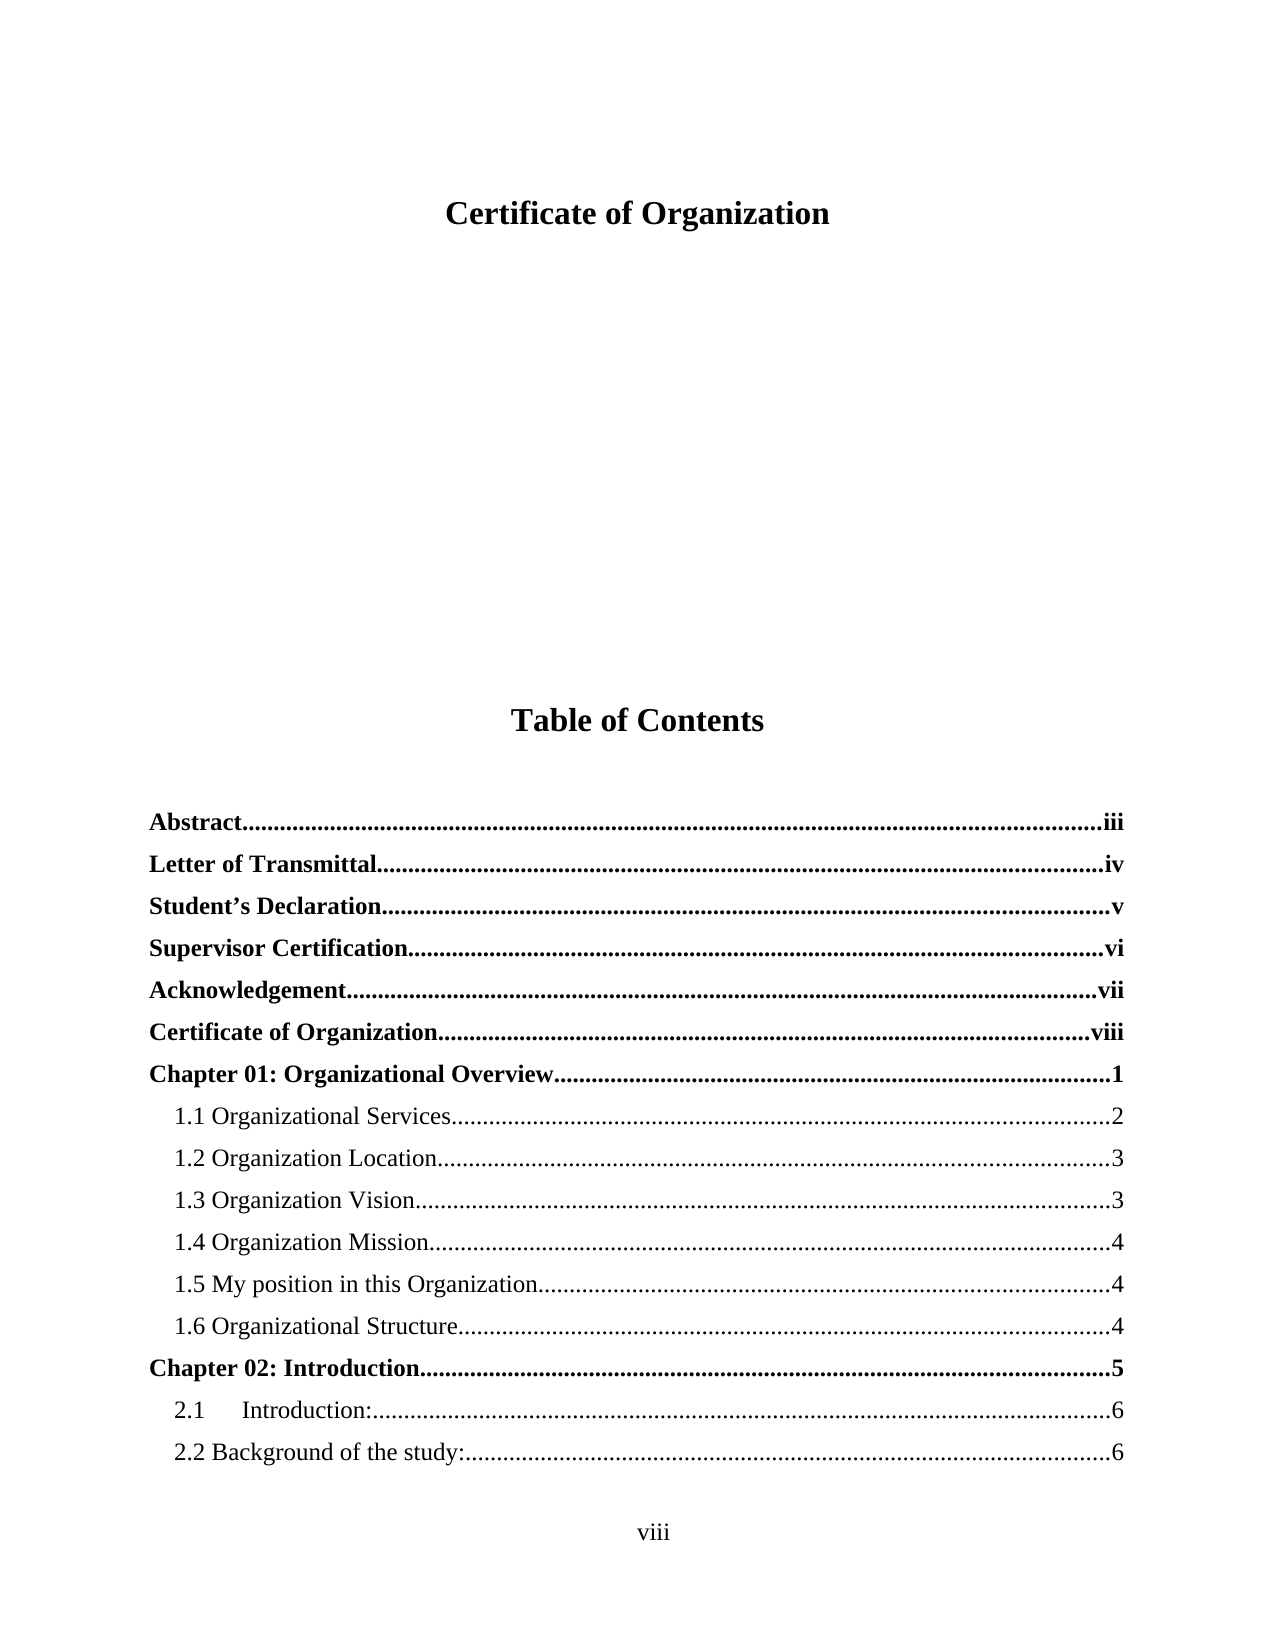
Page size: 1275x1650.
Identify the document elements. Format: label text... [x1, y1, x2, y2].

subtitle Certificate of Organization [150, 193, 1125, 231]
text Table of Contents [150, 700, 1125, 738]
